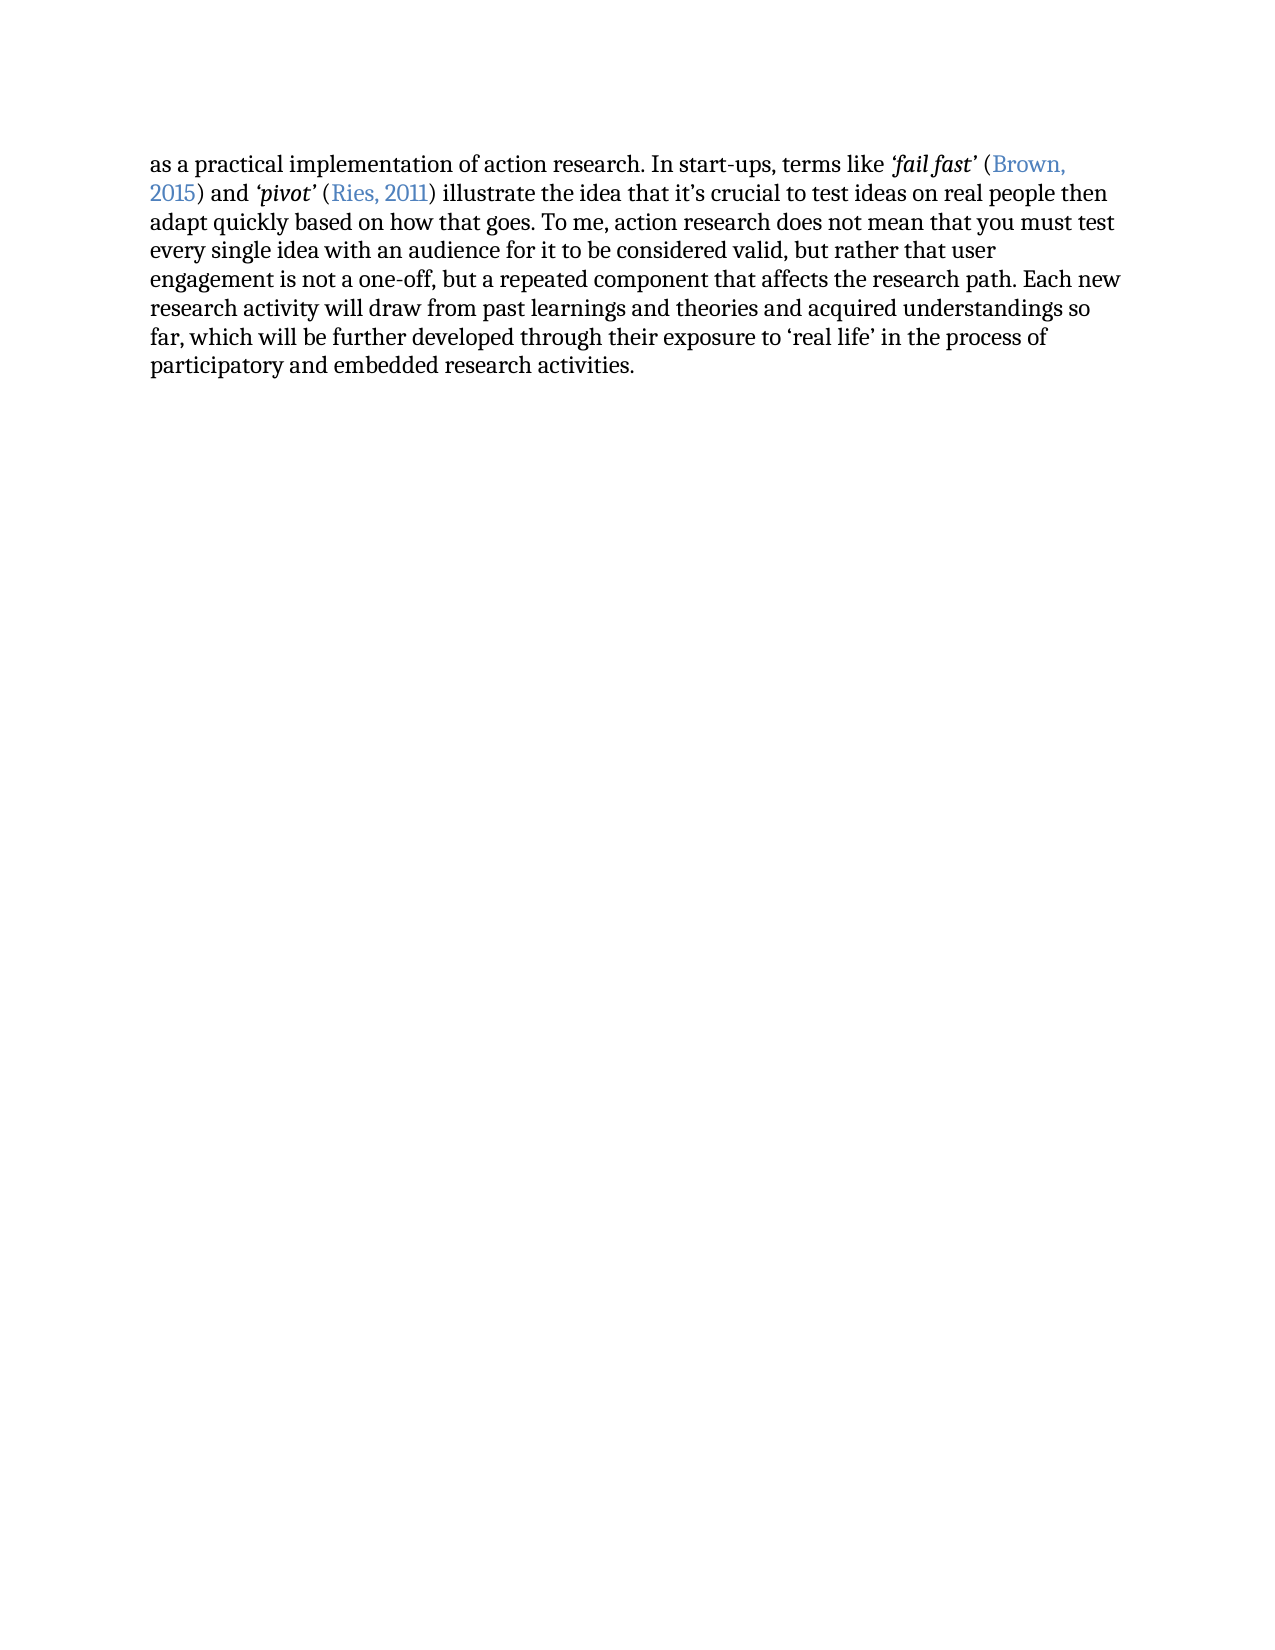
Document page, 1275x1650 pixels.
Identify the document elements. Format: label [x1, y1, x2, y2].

text [150, 150, 1125, 380]
